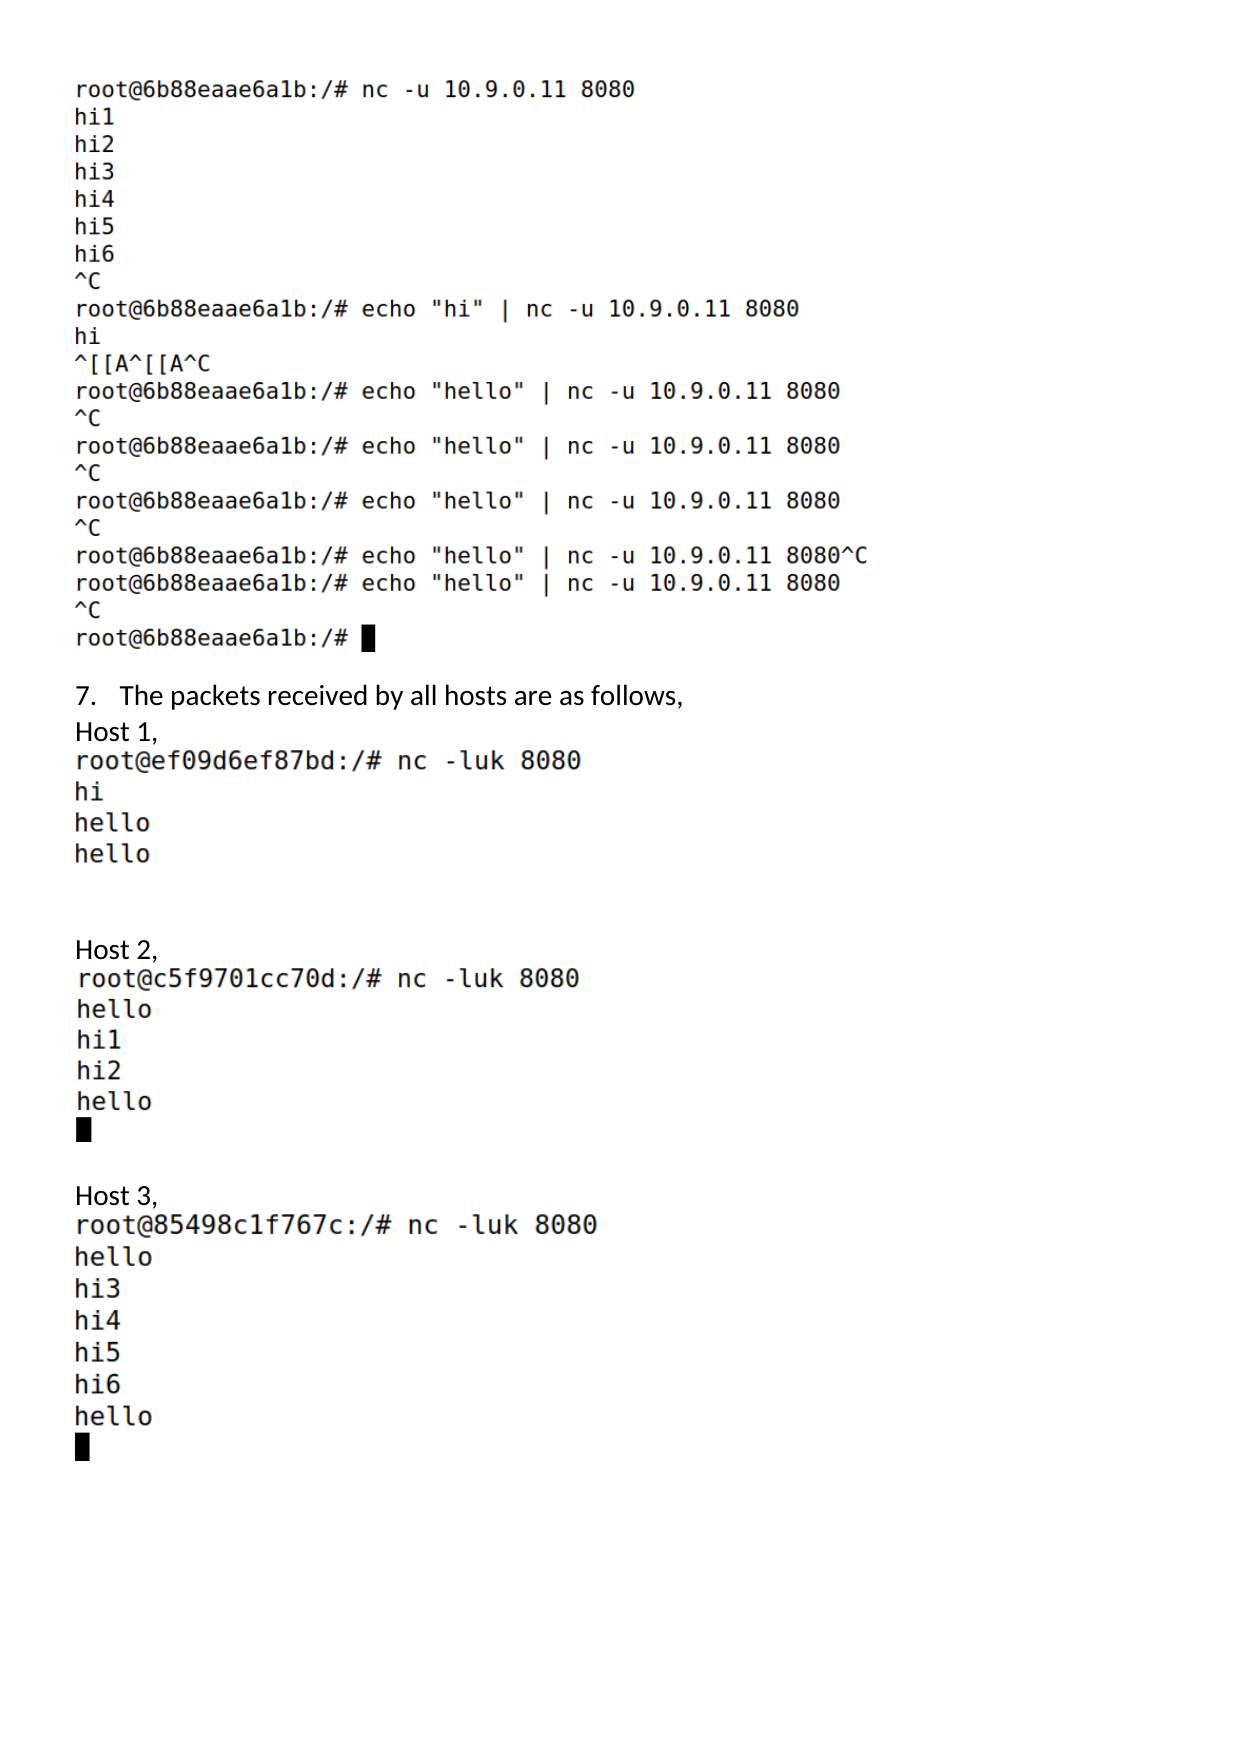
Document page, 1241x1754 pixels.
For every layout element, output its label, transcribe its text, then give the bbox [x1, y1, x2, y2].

list The packets received by all hosts are as follows, [75, 677, 1165, 713]
picture [75, 75, 904, 652]
picture [75, 748, 660, 896]
list Host 1, [75, 713, 1165, 748]
list Host 2, [75, 931, 1165, 967]
list Host 3, [75, 1177, 1165, 1213]
picture [75, 966, 774, 1142]
picture [75, 1212, 746, 1461]
